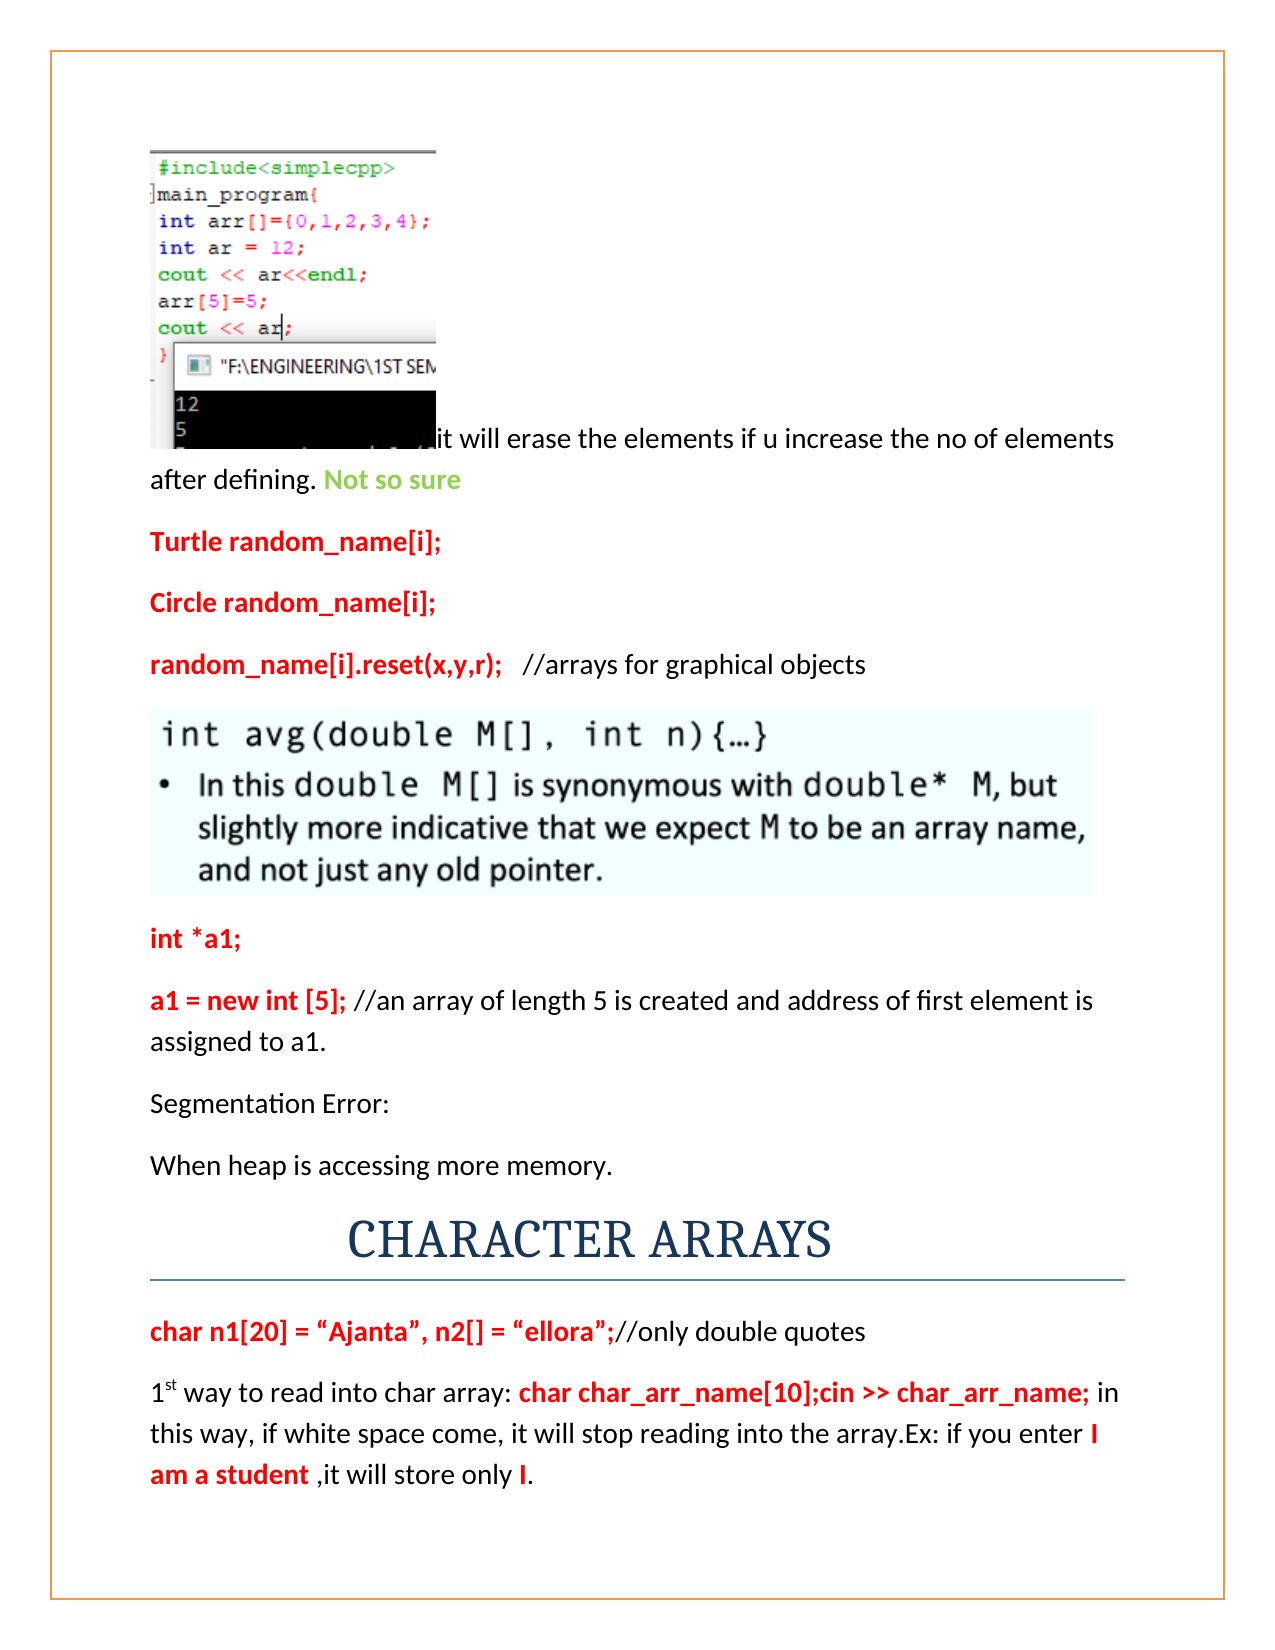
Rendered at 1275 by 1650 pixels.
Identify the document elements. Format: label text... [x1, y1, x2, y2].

picture [150, 150, 436, 449]
text a1 = new int [5]; //an array of length 5 is created and address of first element is assigned to a1. [150, 982, 1125, 1059]
text random_name[i].reset(x,y,r); //arrays for graphical objects [150, 646, 1125, 682]
text char n1[20] = “Ajanta”, n2[] = “ellora”;//only double quotes [150, 1313, 1125, 1348]
text Segmentation Error: [150, 1085, 1125, 1121]
text 1st way to read into char array: char char_arr_name[10];cin >> char_arr_name; in this way, if white space come, it will stop reading into the array.Ex: if you enter I am a student ,it will store only I. [150, 1374, 1125, 1492]
title CHARACTER ARRAYS [150, 1209, 1125, 1279]
text int *a1; [150, 921, 1125, 956]
text Turtle random_name[i]; [150, 523, 1125, 558]
text When heap is accessing more memory. [150, 1147, 1125, 1182]
picture [150, 708, 1093, 896]
text Circle random_name[i]; [150, 584, 1125, 620]
